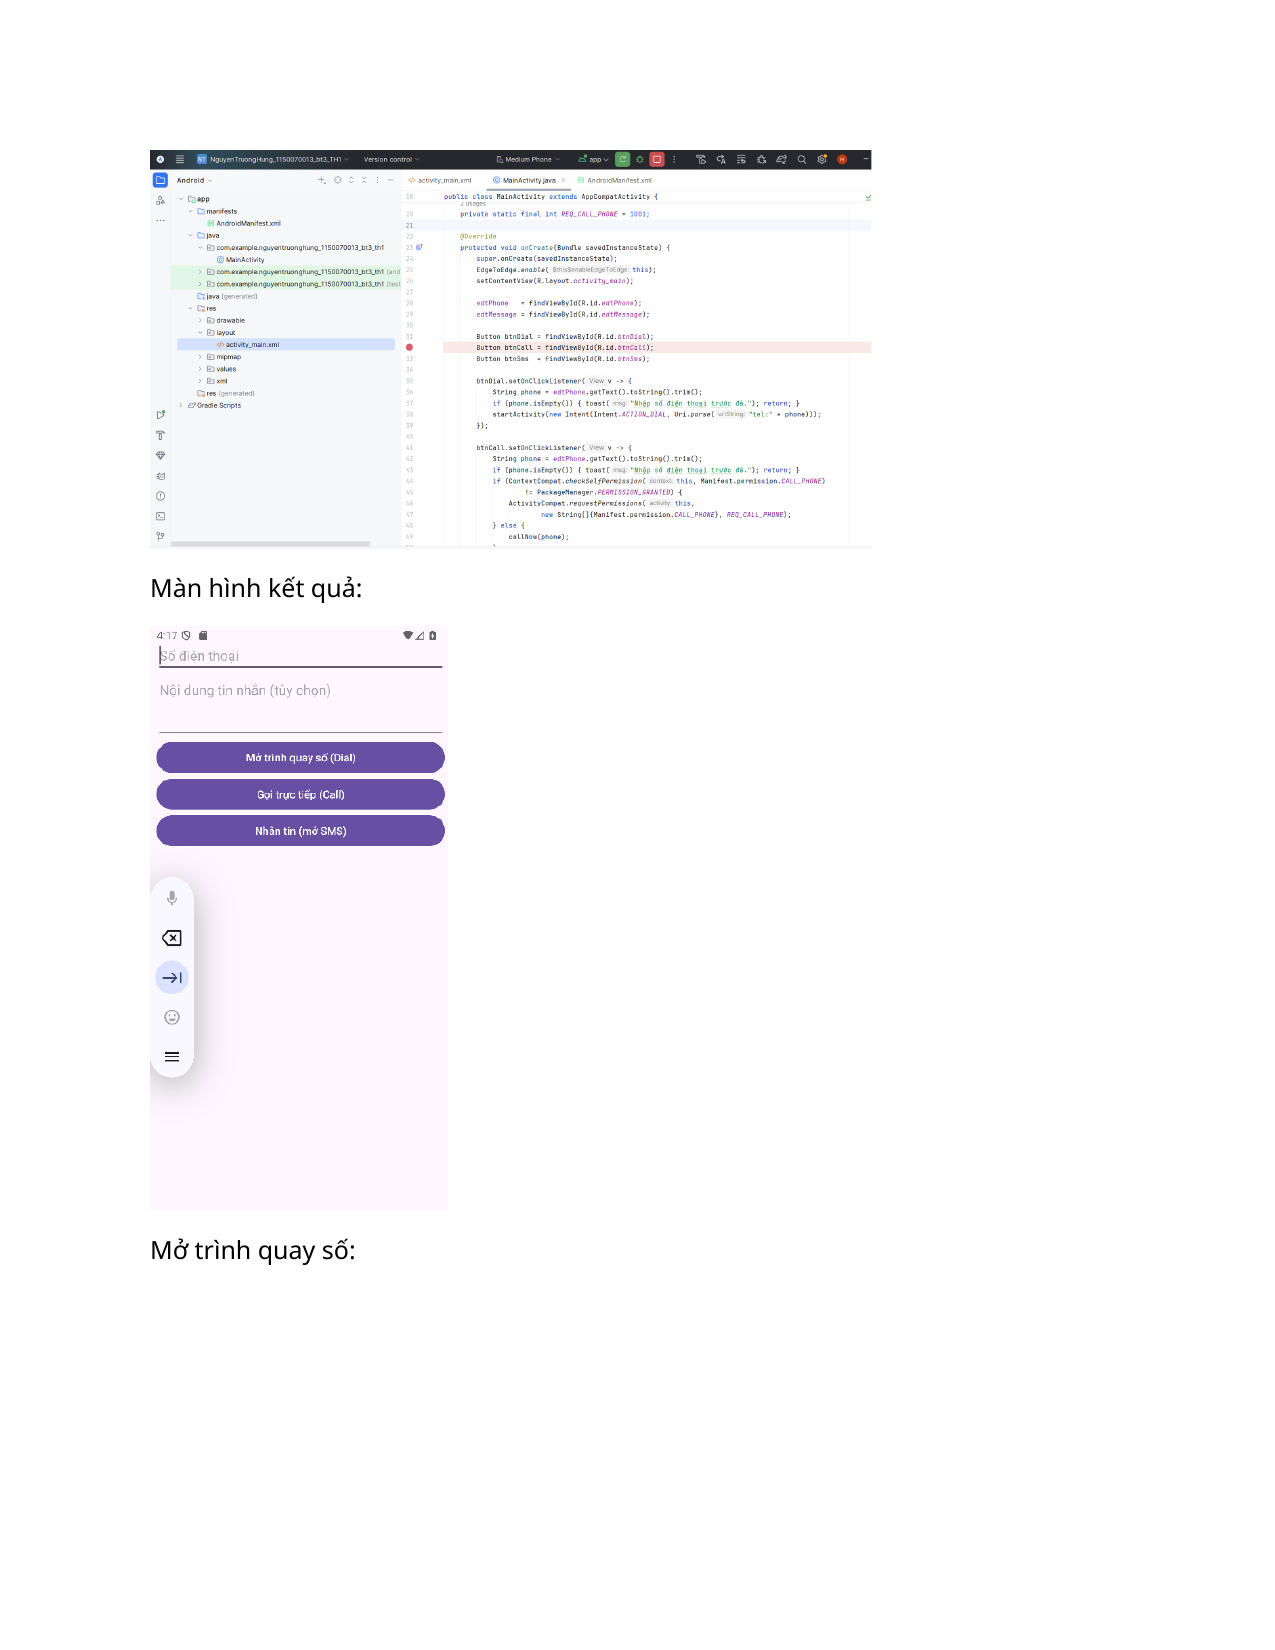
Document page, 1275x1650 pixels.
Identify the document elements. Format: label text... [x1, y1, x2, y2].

text Màn hình kết quả: [150, 571, 1125, 605]
picture [150, 626, 449, 1211]
text Mở trình quay số: [150, 1232, 1125, 1266]
picture [150, 150, 872, 549]
